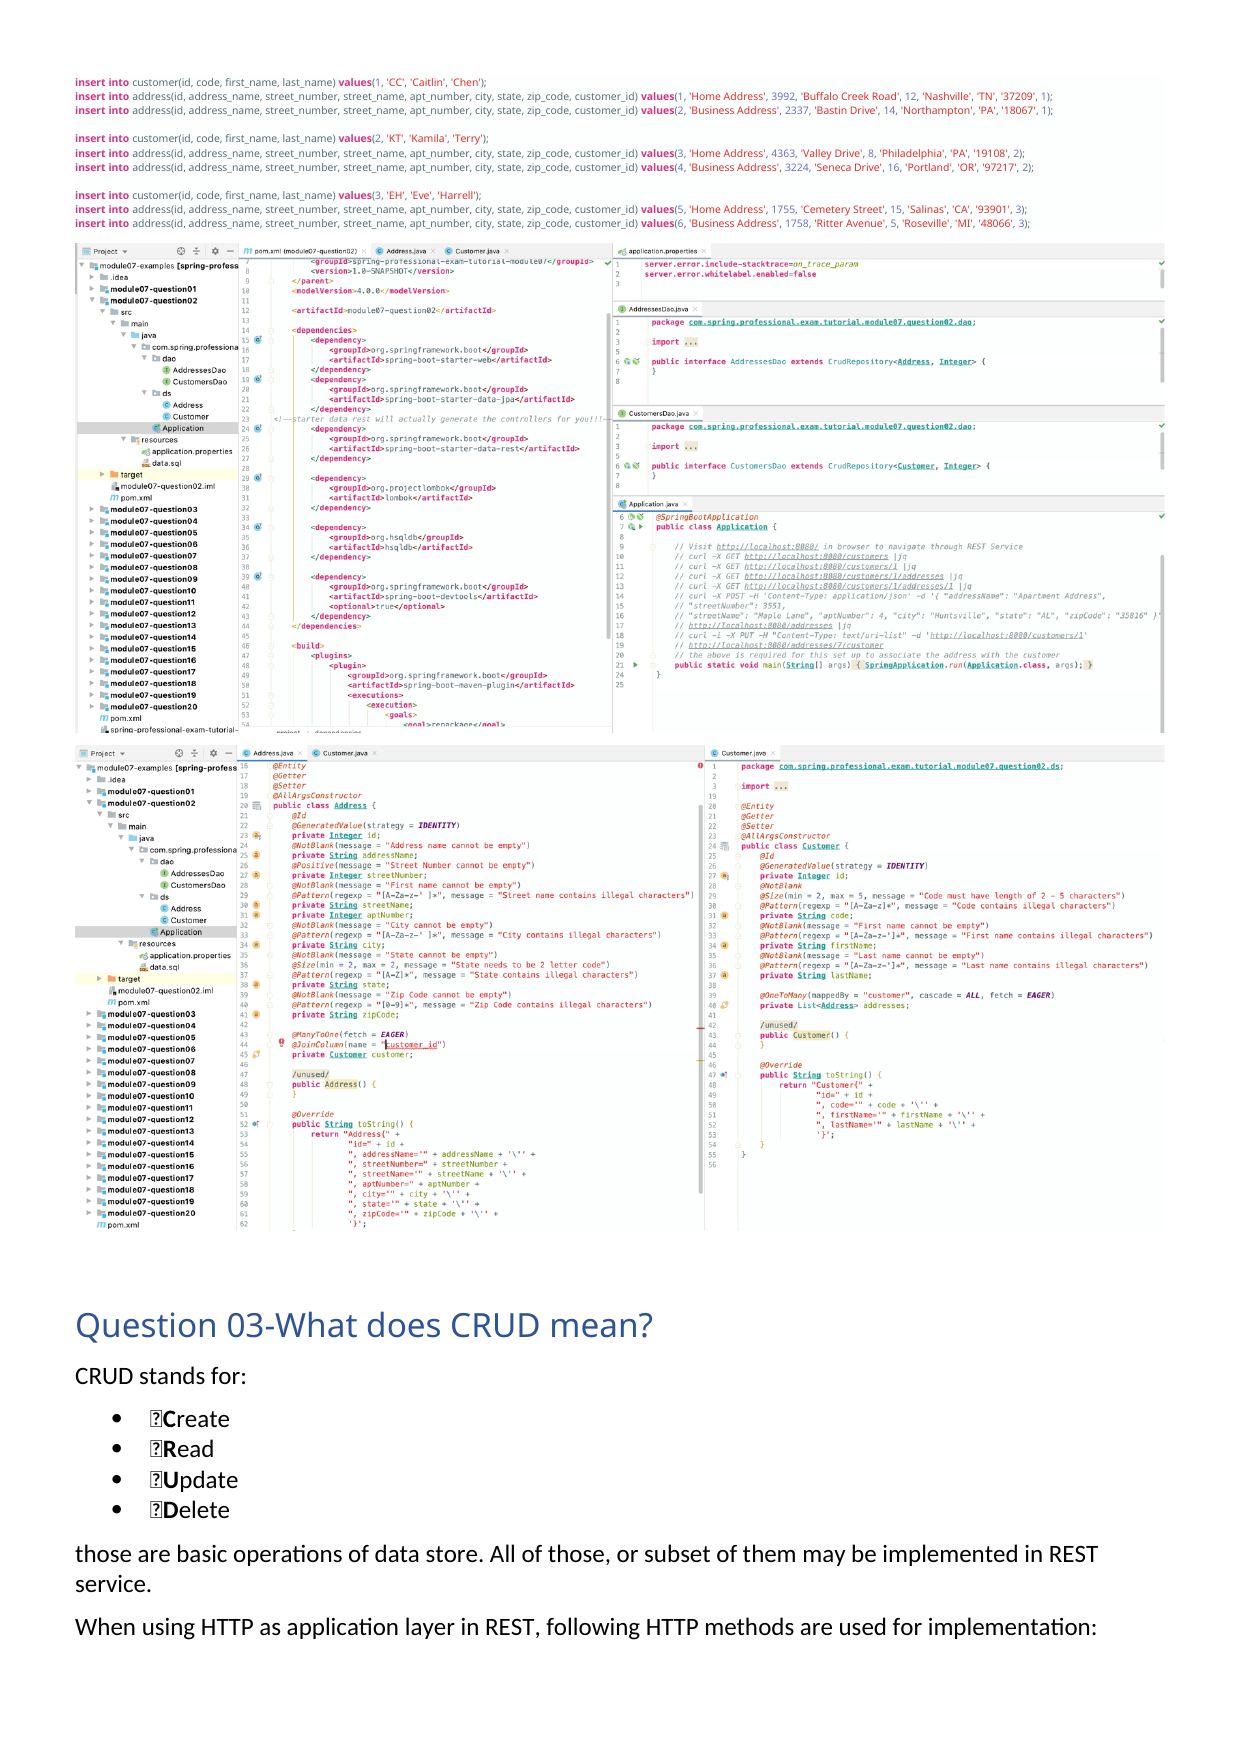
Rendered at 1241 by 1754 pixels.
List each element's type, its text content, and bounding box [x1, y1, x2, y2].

text those are basic operations of data store. All of those, or subset of them may be implemented in REST service. [75, 1538, 1165, 1599]
text insert into customer(id, code, first_name, last_name) values(1, 'CC', 'Caitlin', 'Chen'); insert into address(id, address_name, street_number, street_name, apt_number, city, state, zip_code, customer_id) values(1, 'Home Address', 3992, 'Buffalo Creek Road', 12, 'Nashville', 'TN', '37209', 1); insert into address(id, address_name, street_number, street_name, apt_number, city, state, zip_code, customer_id) values(2, 'Business Address', 2337, 'Bastin Drive', 14, 'Northampton', 'PA', '18067', 1); insert into customer(id, code, first_name, last_name) values(2, 'KT', 'Kamila', 'Terry'); insert into address(id, address_name, street_number, street_name, apt_number, city, state, zip_code, customer_id) values(3, 'Home Address', 4363, 'Valley Drive', 8, 'Philadelphia', 'PA', '19108', 2); insert into address(id, address_name, street_number, street_name, apt_number, city, state, zip_code, customer_id) values(4, 'Business Address', 3224, 'Seneca Drive', 16, 'Portland', 'OR', '97217', 2); insert into customer(id, code, first_name, last_name) values(3, 'EH', 'Eve', 'Harrell'); insert into address(id, address_name, street_number, street_name, apt_number, city, state, zip_code, customer_id) values(5, 'Home Address', 1755, 'Cemetery Street', 15, 'Salinas', 'CA', '93901', 3); insert into address(id, address_name, street_number, street_name, apt_number, city, state, zip_code, customer_id) values(6, 'Business Address', 1758, 'Ritter Avenue', 5, 'Roseville', 'MI', '48066', 3); [75, 75, 1165, 231]
list Delete [112, 1495, 1165, 1525]
picture [75, 243, 1165, 733]
subtitle Question 03-What does CRUD mean? [75, 1302, 1165, 1348]
list Create [112, 1403, 1165, 1434]
text CRUD stands for: [75, 1360, 1165, 1391]
list Update [112, 1464, 1165, 1495]
list Read [112, 1434, 1165, 1464]
text When using HTTP as application layer in REST, following HTTP methods are used for implementation: [75, 1611, 1165, 1642]
picture [75, 745, 1165, 1231]
